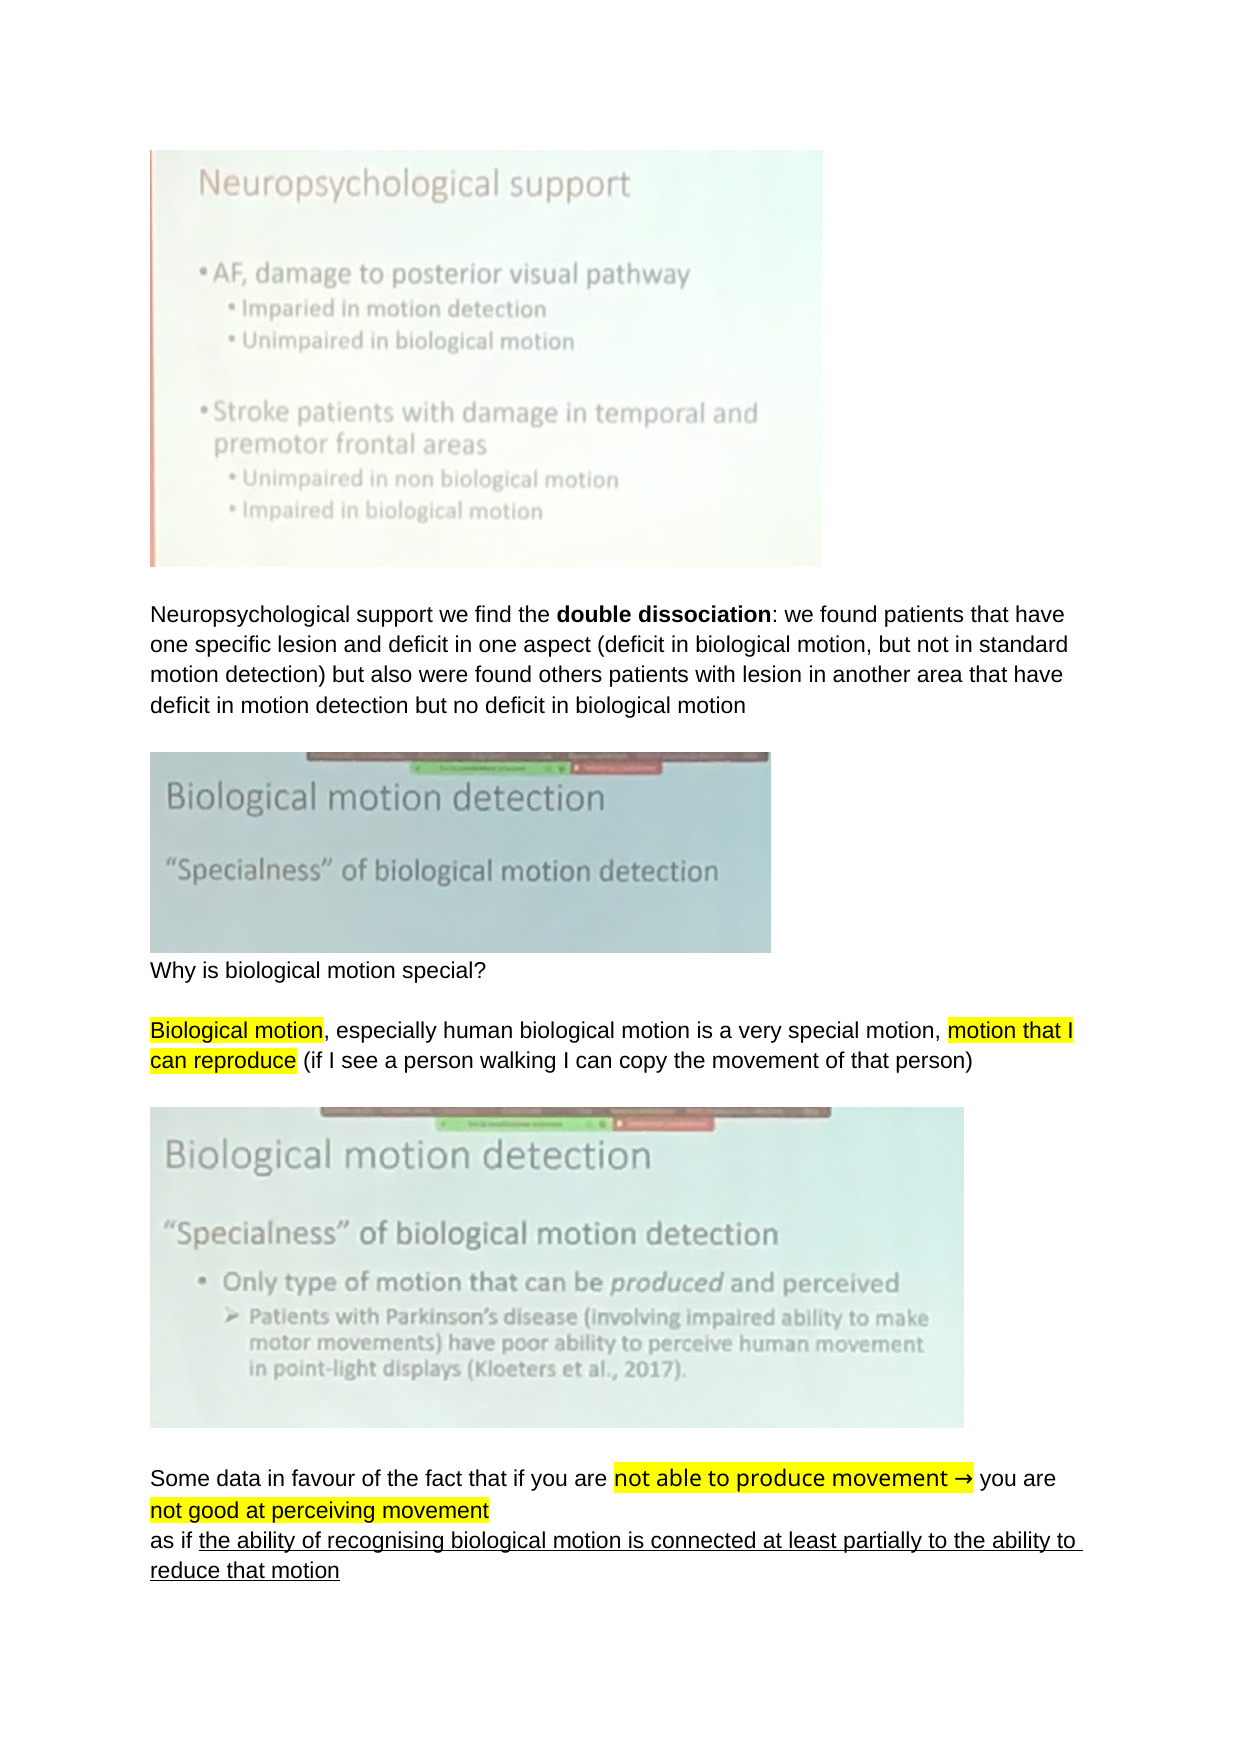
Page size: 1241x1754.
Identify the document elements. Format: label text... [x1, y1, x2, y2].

picture [150, 752, 772, 953]
picture [150, 150, 823, 567]
text Some data in favour of the fact that if you are not able to produce movement → you are not good at perceiving movement [150, 1462, 1090, 1523]
text Neuropsychological support we find the double dissociation: we found patients that have one specific lesion and deficit in one aspect (deficit in biological motion, but not in standard motion detection) but also were found others patients with lesion in another area that have deficit in motion detection but no deficit in biological motion [150, 601, 1090, 718]
text Biological motion, especially human biological motion is a very special motion, motion that I can reproduce (if I see a person walking I can copy the movement of that person) [150, 1017, 1090, 1074]
picture [150, 1107, 964, 1428]
text as if the ability of recognising biological motion is connected at least partially to the ability to reduce that motion [150, 1527, 1090, 1584]
text Why is biological motion special? [150, 957, 1090, 983]
